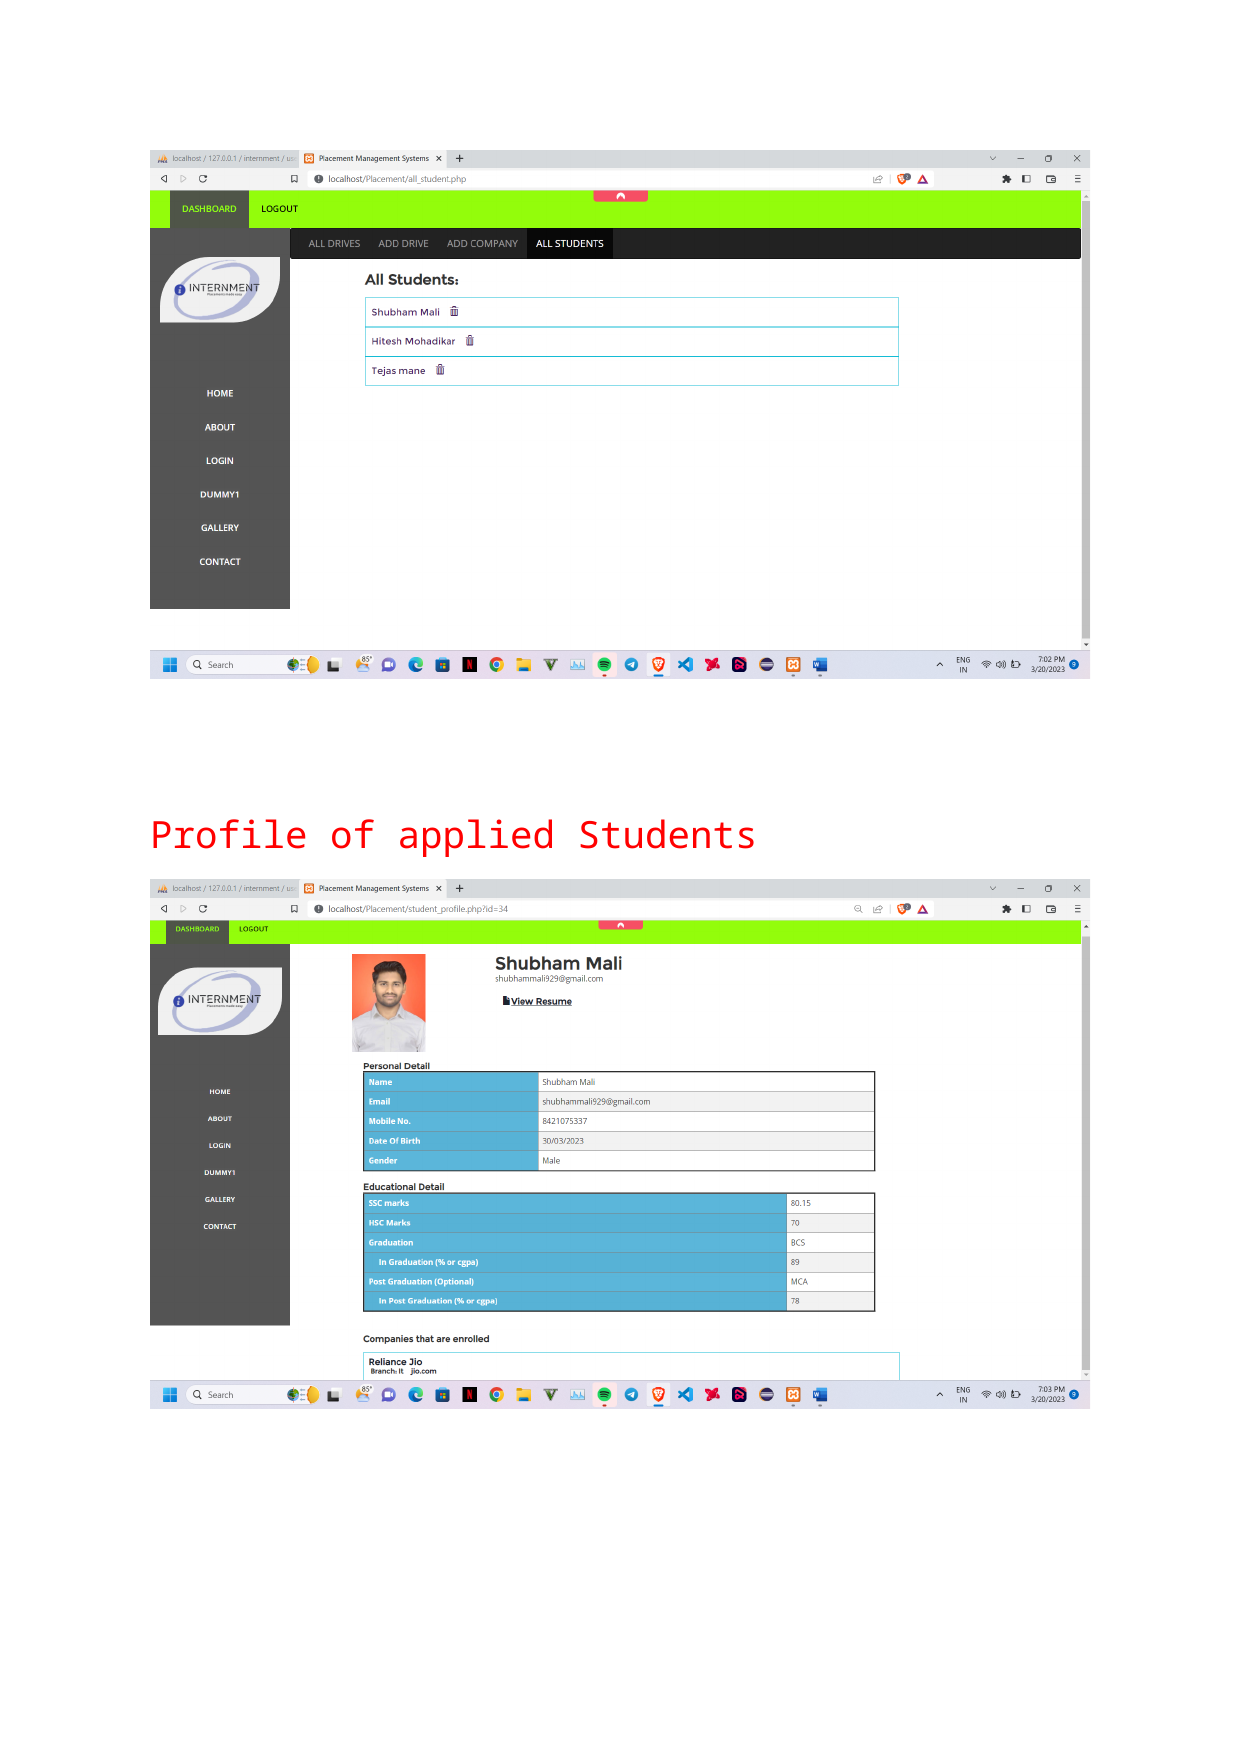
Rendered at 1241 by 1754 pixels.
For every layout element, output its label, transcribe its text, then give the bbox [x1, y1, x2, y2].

picture [150, 879, 1091, 1409]
text Profile of applied Students [150, 808, 1090, 859]
picture [150, 150, 1091, 679]
